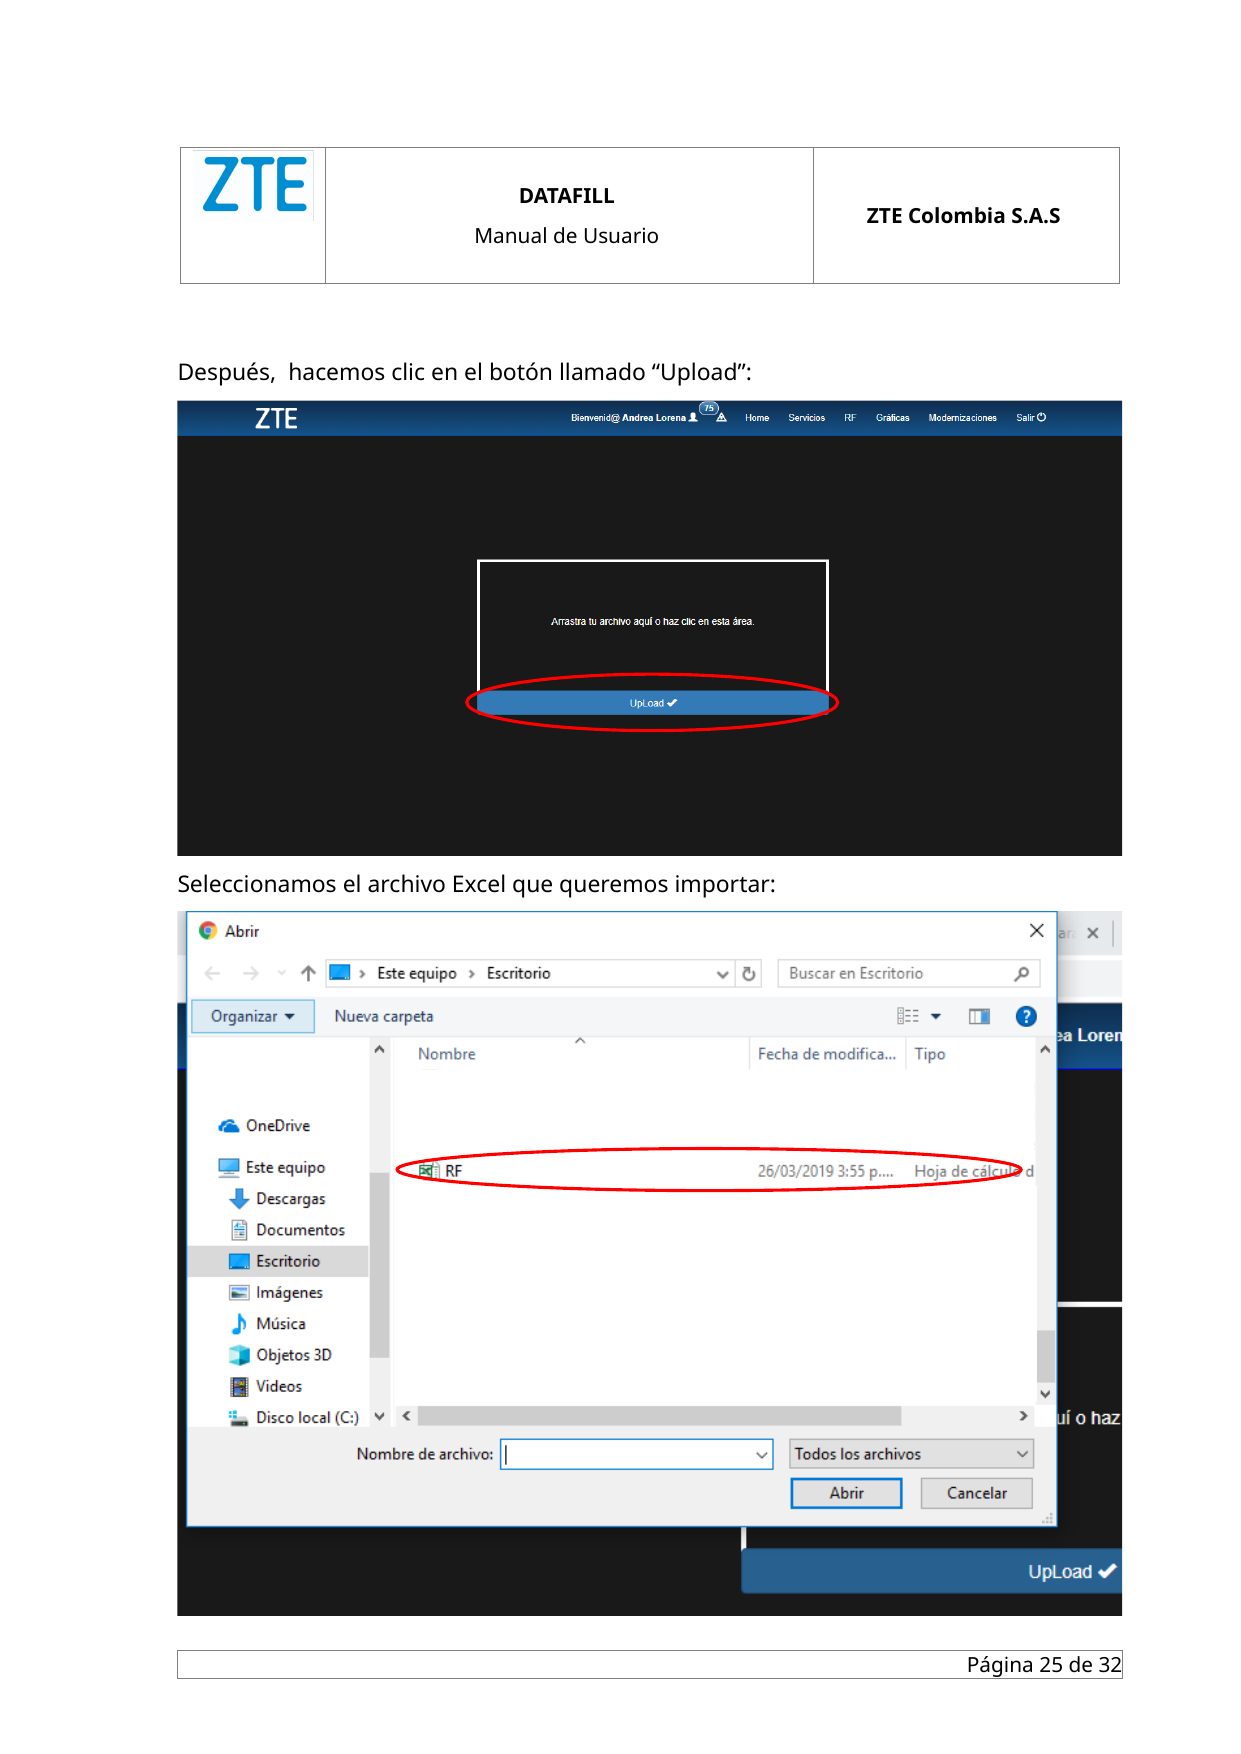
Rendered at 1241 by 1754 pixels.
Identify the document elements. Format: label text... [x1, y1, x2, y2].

text Después, hacemos clic en el botón llamado “Upload”: [177, 356, 1122, 387]
picture [177, 399, 1123, 856]
picture [193, 150, 314, 221]
picture [177, 911, 1123, 1616]
text Seleccionamos el archivo Excel que queremos importar: [177, 868, 1122, 899]
